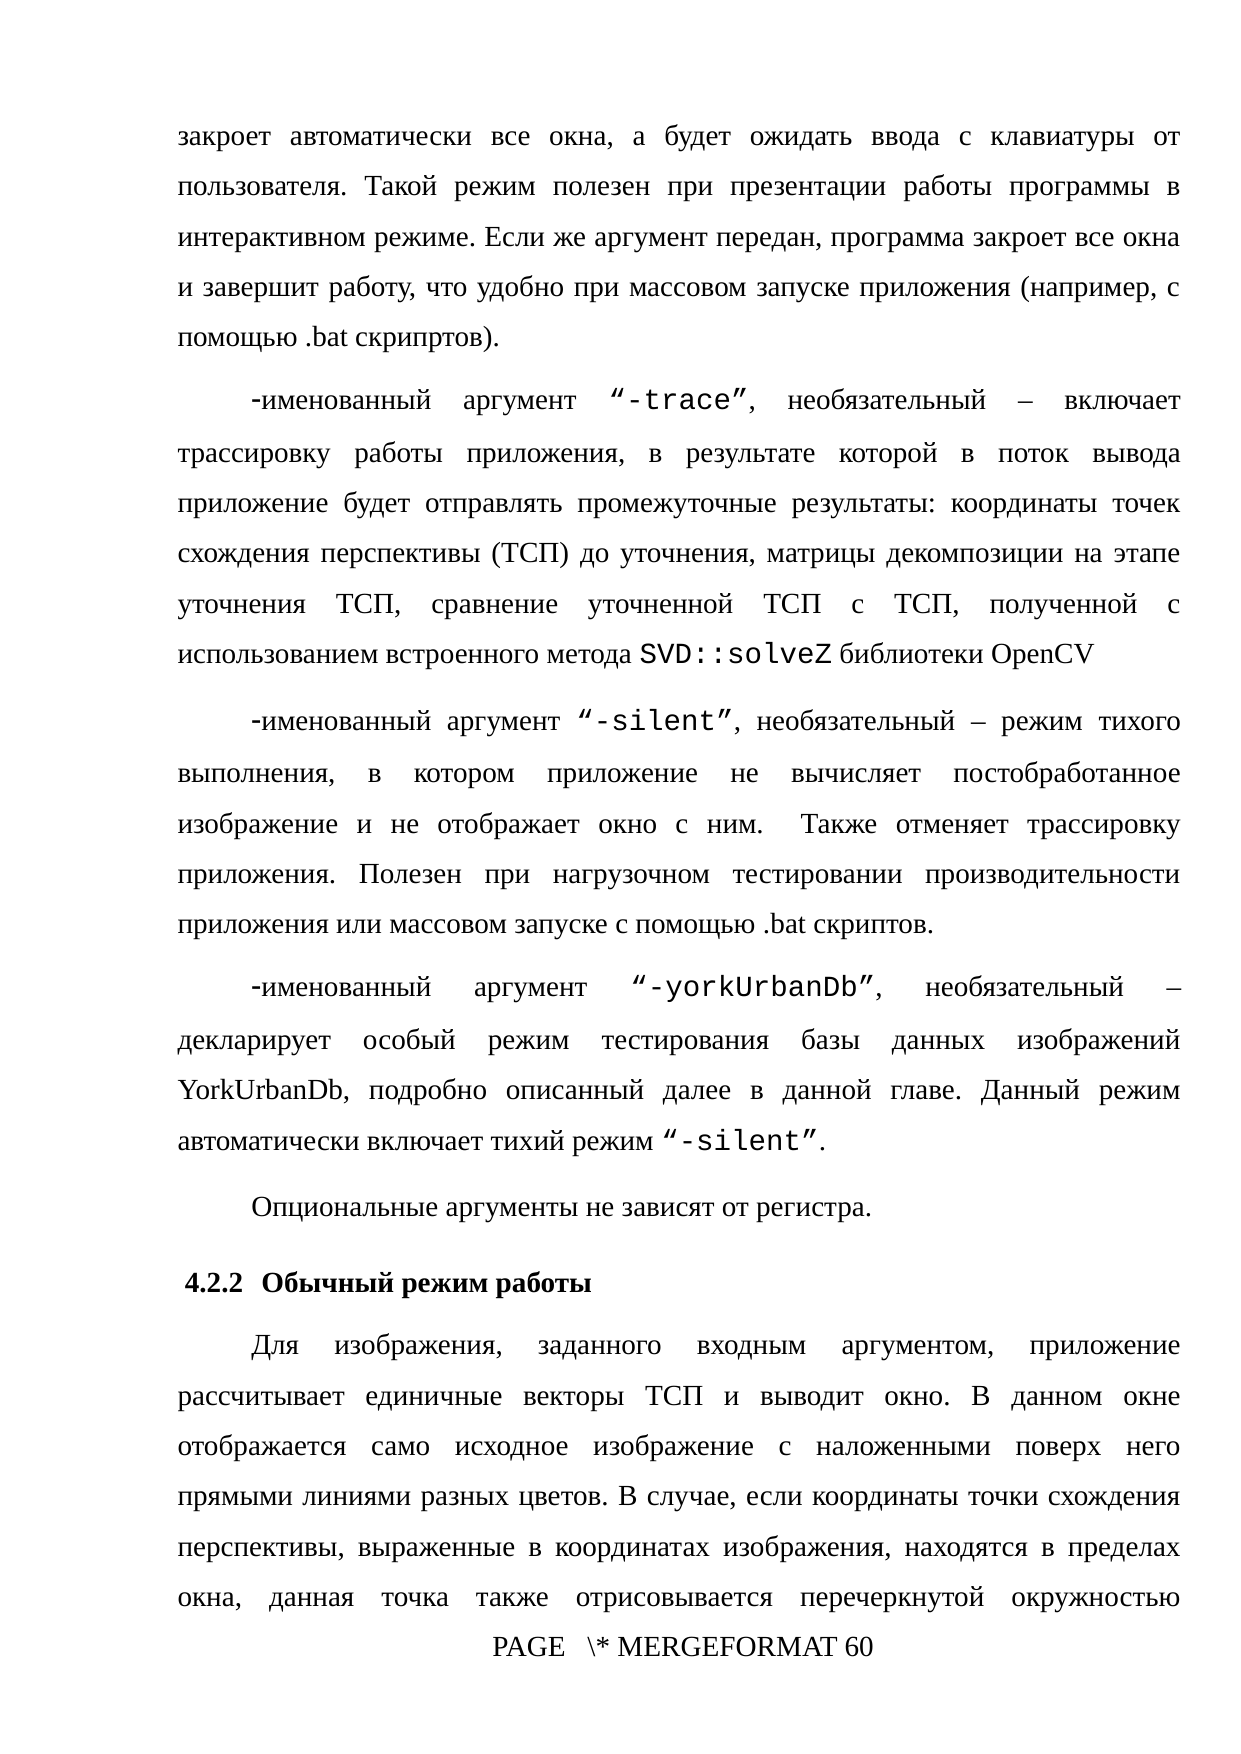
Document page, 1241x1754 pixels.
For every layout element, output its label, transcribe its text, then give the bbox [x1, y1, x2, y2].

list именованный аргумент “-silent”, необязательный – режим тихого выполнения, в котором приложение не вычисляет постобработанное изображение и не отображает окно с ним. Также отменяет трассировку приложения. Полезен при нагрузочном тестировании производительности приложения или массовом запуске с помощью .bat скриптов. [177, 703, 1181, 940]
list именованный аргумент “-trace”, необязательный – включает трассировку работы приложения, в результате которой в поток вывода приложение будет отправлять промежуточные результаты: координаты точек схождения перспективы (ТСП) до уточнения, матрицы декомпозиции на этапе уточнения ТСП, сравнение уточненной ТСП с ТСП, полученной с использованием встроенного метода SVD::solveZ библиотеки OpenCV [177, 382, 1181, 672]
text Опциональные аргументы не зависят от регистра. [177, 1189, 1181, 1223]
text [177, 1327, 1181, 1613]
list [177, 118, 1181, 353]
list именованный аргумент “-yorkUrbanDb”, необязательный – декларирует особый режим тестирования базы данных изображений YorkUrbanDb, подробно описанный далее в данной главе. Данный режим автоматически включает тихий режим “-silent”. [177, 969, 1181, 1159]
subtitle Обычный режим работы [177, 1265, 1181, 1298]
